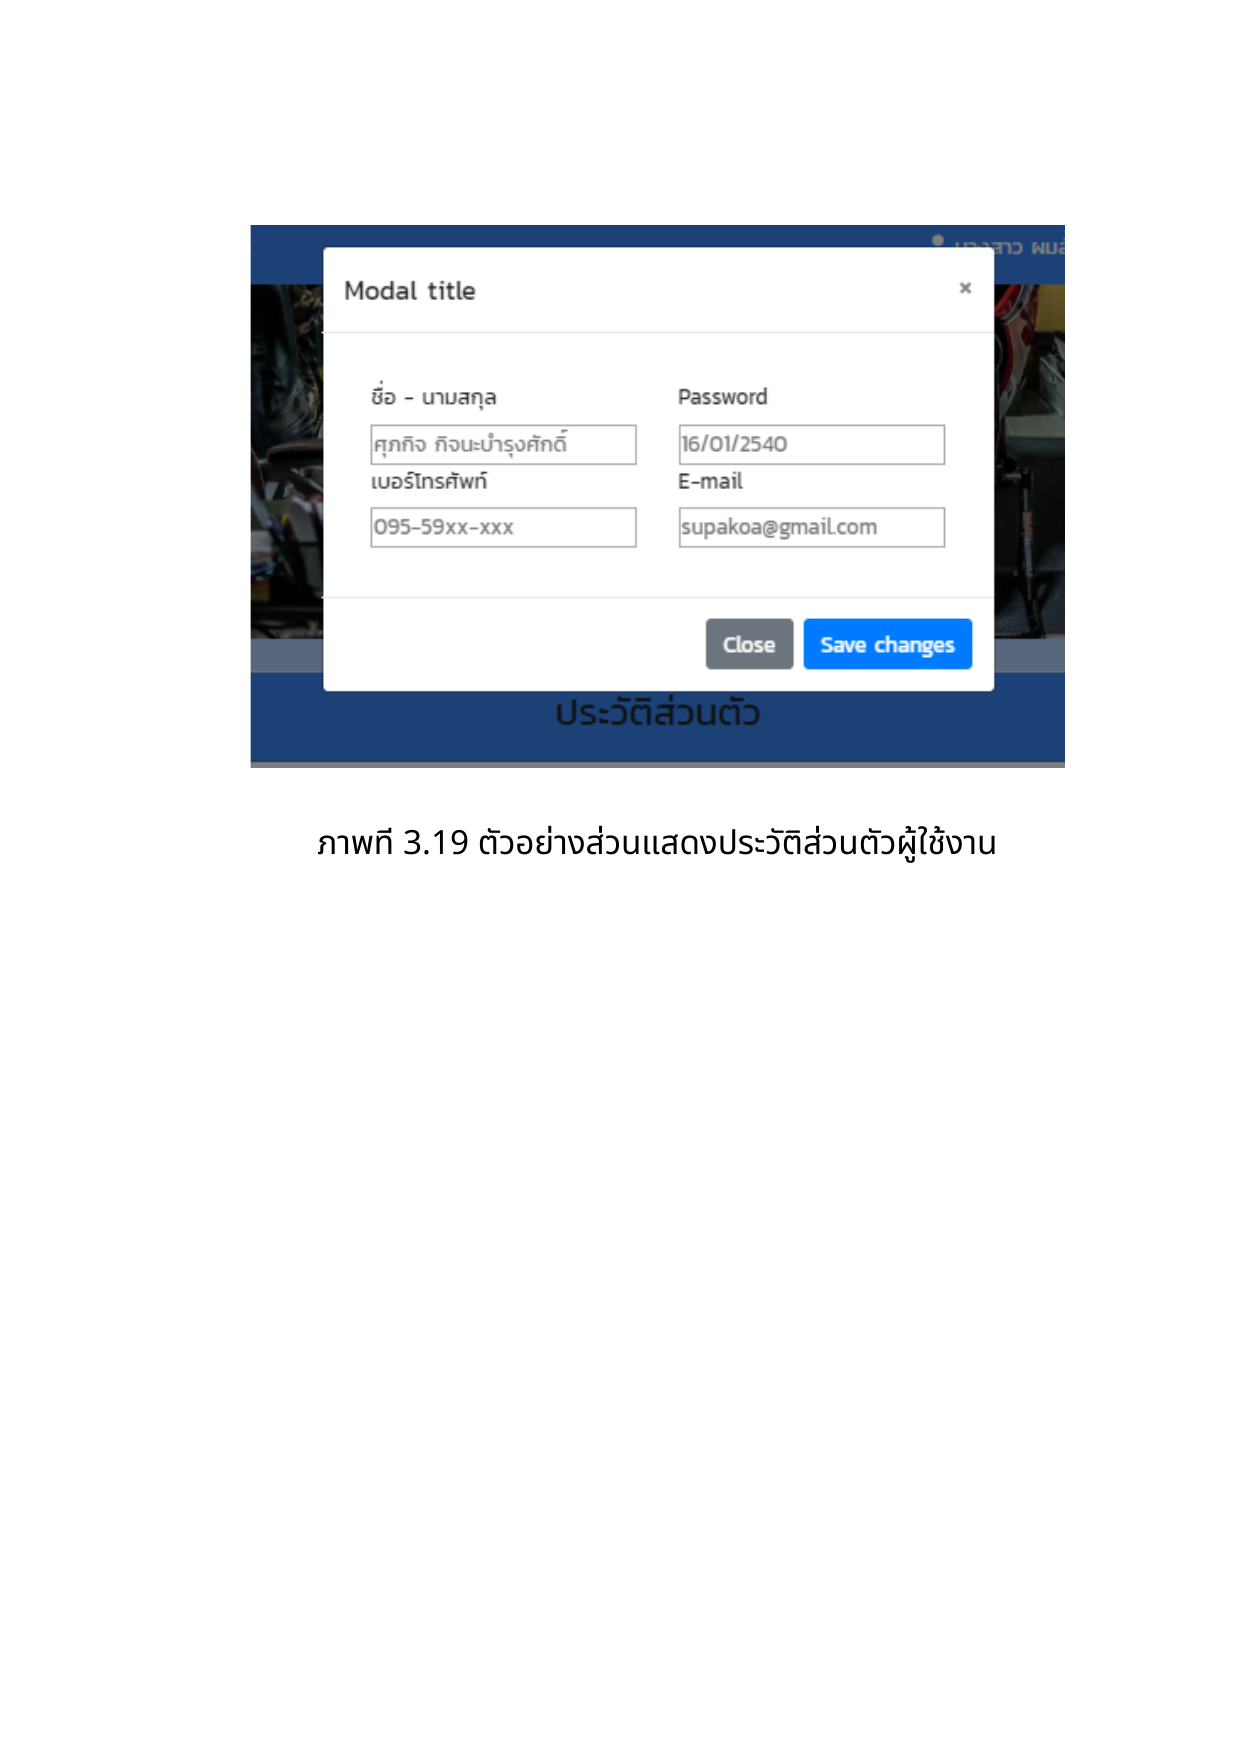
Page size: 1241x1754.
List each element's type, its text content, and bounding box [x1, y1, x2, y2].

picture [250, 225, 1065, 768]
text ภาพที 3.19 ตัวอย่างส่วนแสดงประวัติส่วนตัวผู้ใช้งาน [225, 819, 1090, 870]
